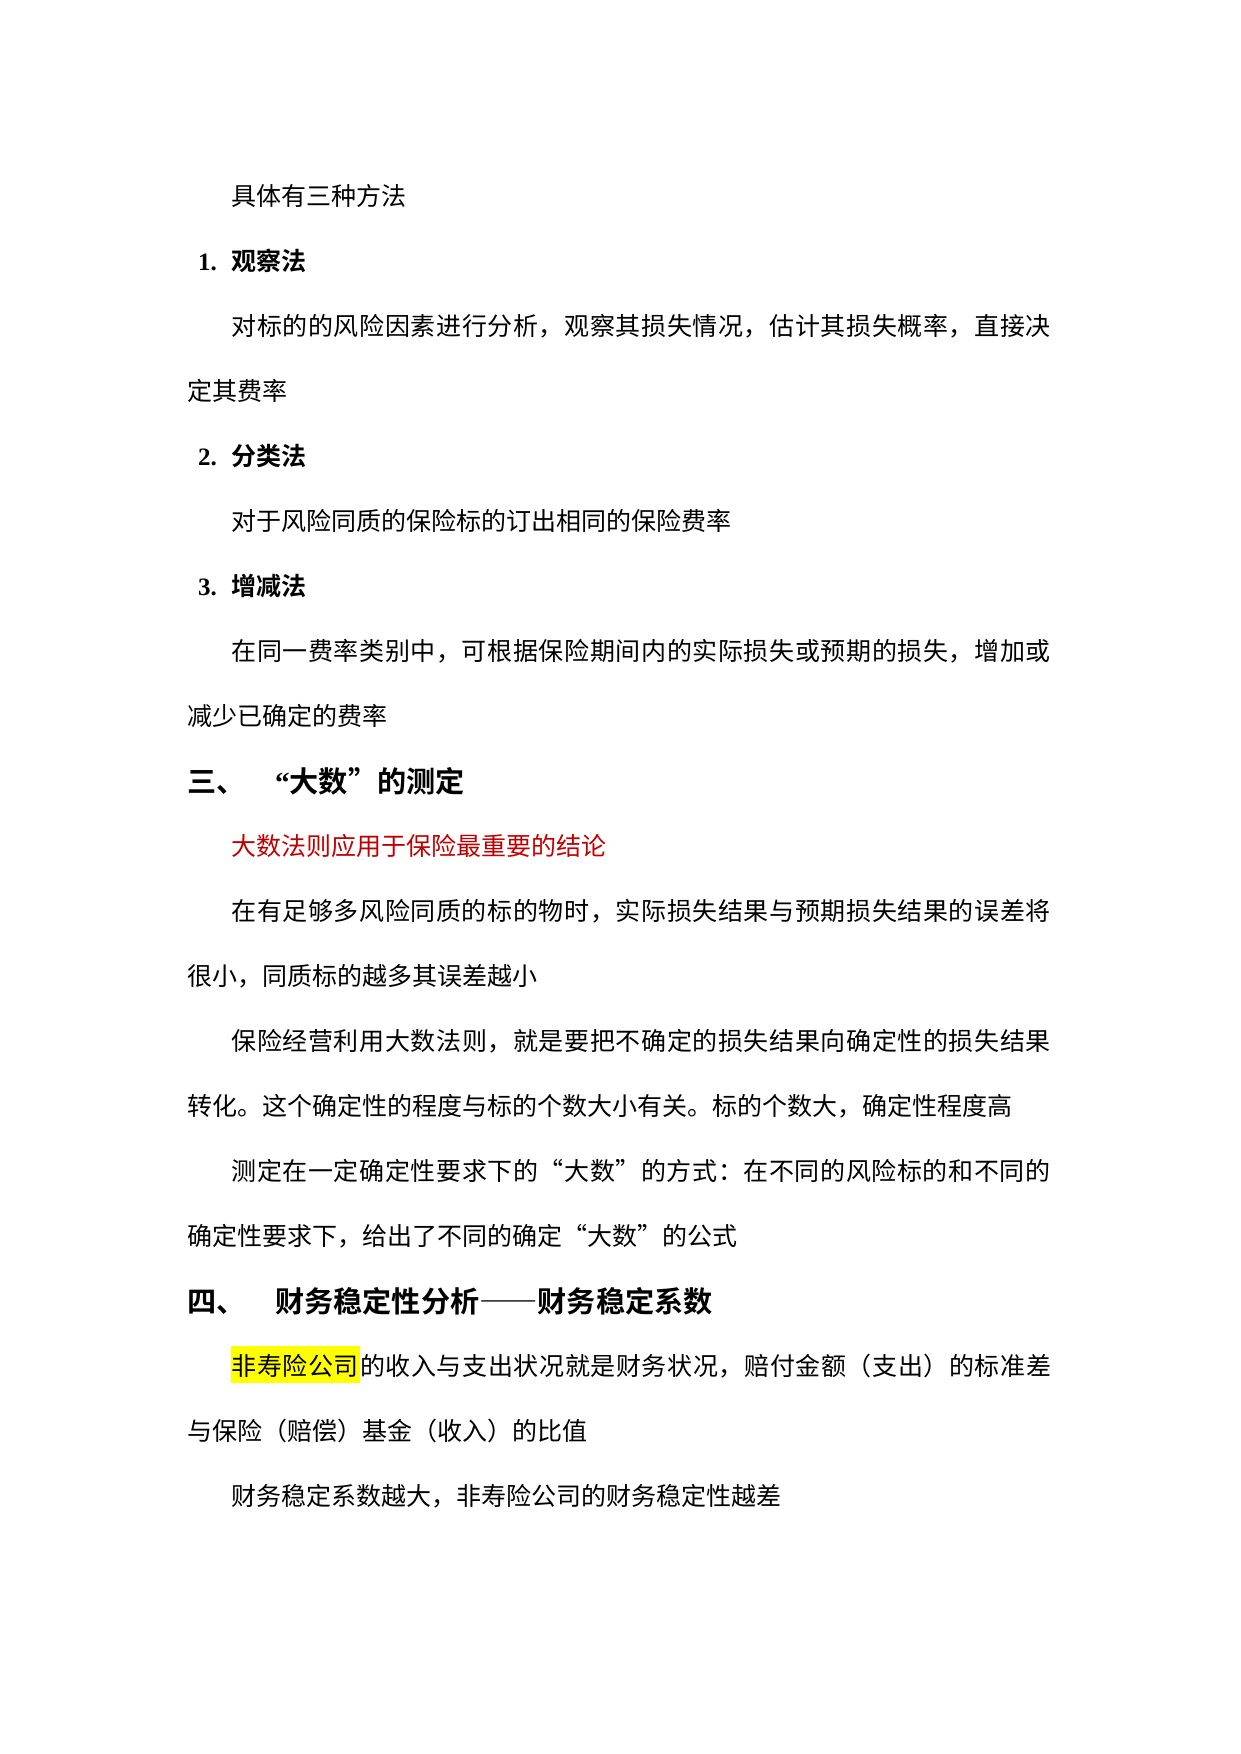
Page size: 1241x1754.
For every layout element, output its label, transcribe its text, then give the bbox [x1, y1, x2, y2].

subtitle 分类法 [187, 422, 1053, 487]
subtitle 增减法 [187, 552, 1053, 617]
text 测定在一定确定性要求下的“大数”的方式：在不同的风险标的和不同的确定性要求下，给出了不同的确定“大数”的公式 [187, 1137, 1053, 1267]
text 对于风险同质的保险标的订出相同的保险费率 [187, 487, 1053, 552]
text 具体有三种方法 [187, 162, 1053, 227]
subtitle 观察法 [187, 227, 1053, 292]
subtitle 财务稳定性分析——财务稳定系数 [187, 1267, 1053, 1332]
subtitle “大数”的测定 [187, 747, 1053, 812]
text 在有足够多风险同质的标的物时，实际损失结果与预期损失结果的误差将很小，同质标的越多其误差越小 [187, 877, 1053, 1007]
text 非寿险公司的收入与支出状况就是财务状况，赔付金额（支出）的标准差与保险（赔偿）基金（收入）的比值 [187, 1332, 1053, 1462]
text 保险经营利用大数法则，就是要把不确定的损失结果向确定性的损失结果转化。这个确定性的程度与标的个数大小有关。标的个数大，确定性程度高 [187, 1007, 1053, 1137]
text 大数法则应用于保险最重要的结论 [187, 812, 1053, 877]
text 在同一费率类别中，可根据保险期间内的实际损失或预期的损失，增加或减少已确定的费率 [187, 617, 1053, 747]
text 对标的的风险因素进行分析，观察其损失情况，估计其损失概率，直接决定其费率 [187, 292, 1053, 422]
text 财务稳定系数越大，非寿险公司的财务稳定性越差 [187, 1462, 1053, 1527]
